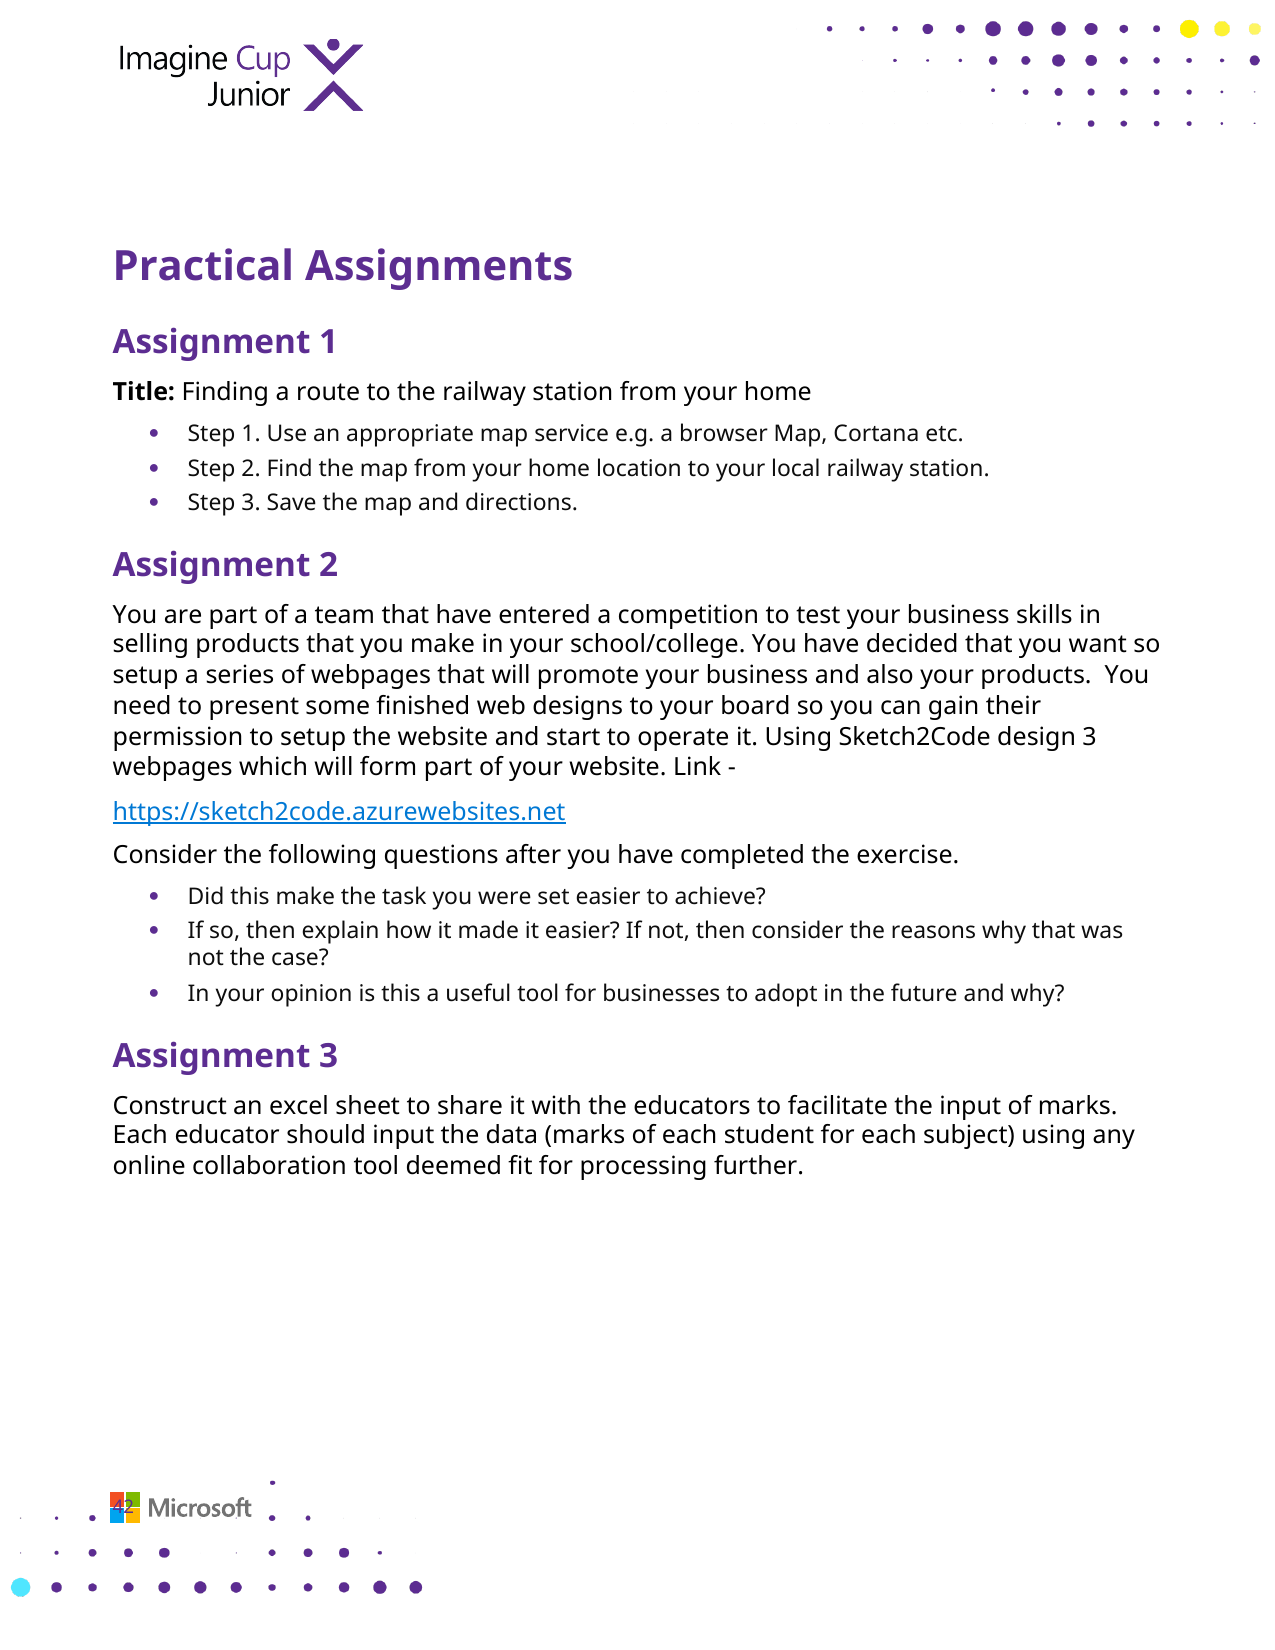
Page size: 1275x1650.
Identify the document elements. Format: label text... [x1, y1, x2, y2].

text Step 3. Save the map and directions. [150, 488, 1162, 516]
text Title: Finding a route to the railway station from your home [112, 376, 1162, 407]
text In your opinion is this a useful tool for businesses to adopt in the future and why? [150, 979, 1162, 1007]
subtitle Assignment 1 [112, 318, 1162, 363]
text You are part of a team that have entered a competition to test your business skills in selling products that you make in your school/college. You have decided that you want so setup a series of webpages that will promote your business and also your products. You need to present some finished web designs to your board so you can gain their permission to setup the website and start to operate it. Using Sketch2Code design 3 webpages which will form part of your website. Link - [112, 599, 1162, 783]
text If so, then explain how it made it easier? If not, then consider the reasons why that was not the case? [150, 916, 1162, 972]
text Construct an excel sheet to share it with the educators to facilitate the input of marks. Each educator should input the data (marks of each student for each subject) using any online collaboration tool deemed fit for processing further. [112, 1090, 1162, 1182]
picture [0, 1451, 444, 1603]
text Did this make the task you were set easier to achieve? [150, 882, 1162, 910]
picture [120, 12, 1275, 142]
text Consider the following questions after you have completed the exercise. [112, 839, 1162, 869]
subtitle Assignment 2 [112, 541, 1162, 586]
text https://sketch2code.azurewebsites.net [112, 796, 1162, 826]
text Step 2. Find the map from your home location to your local railway station. [150, 453, 1162, 482]
subtitle Assignment 3 [112, 1032, 1162, 1077]
subtitle Practical Assignments [112, 236, 1162, 293]
text Step 1. Use an appropriate map service e.g. a browser Map, Cortana etc. [150, 419, 1162, 447]
